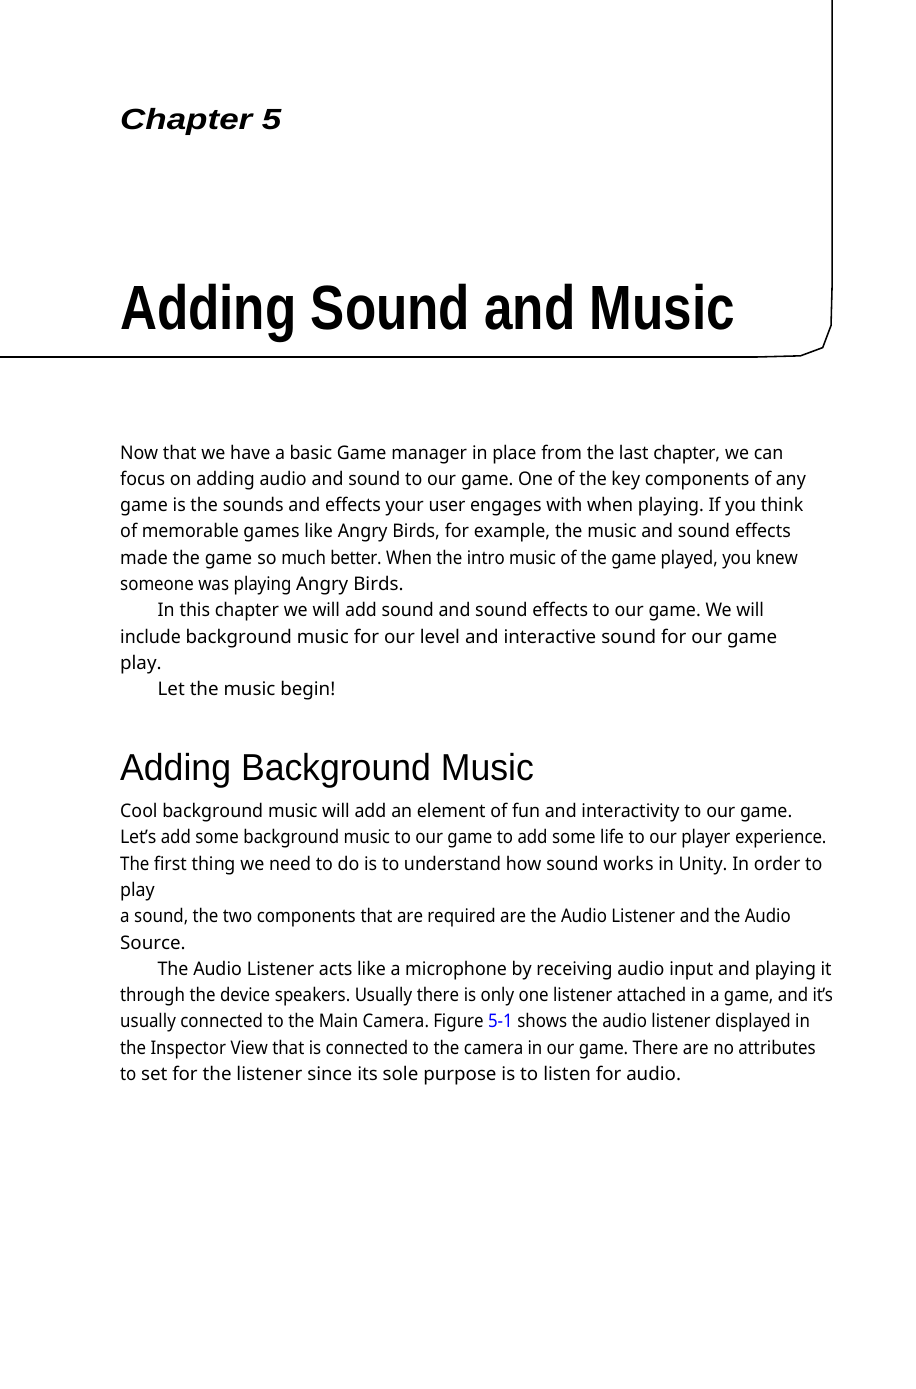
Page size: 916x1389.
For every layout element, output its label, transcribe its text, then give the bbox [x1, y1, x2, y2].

subtitle Adding Background Music [120, 745, 845, 788]
text Now that we have a basic Game manager in place from the last chapter, we can focus on adding audio and sound to our game. One of the key components of any game is the sounds and effects your user engages with when playing. If you think of memorable games like Angry Birds, for example, the music and sound effects made the game so much better. When the intro music of the game played, you knew someone was playing Angry Birds. [120, 439, 812, 596]
text Cool background music will add an element of fun and interactivity to our game. Let’s add some background music to our game to add some life to our player experience. The first thing we need to do is to understand how sound works in Unity. In order to play [120, 798, 827, 902]
text Let the music begin! [157, 676, 845, 701]
text In this chapter we will add sound and sound effects to our game. We will include background music for our level and interactive sound for our game play. [120, 597, 797, 675]
text The Audio Listener acts like a microphone by receiving audio input and playing it through the device speakers. Usually there is only one listener attached in a game, and it’s usually connected to the Main Camera. Figure 5-1 shows the audio listener displayed in the Inspector View that is connected to the camera in our game. There are no attributes to set for the listener since its sole purpose is to listen for audio. [120, 955, 833, 1086]
subtitle Adding Sound and Music [120, 271, 845, 343]
text a sound, the two components that are required are the Audio Listener and the Audio Source. [120, 903, 845, 954]
text Chapter 5 [120, 102, 845, 136]
